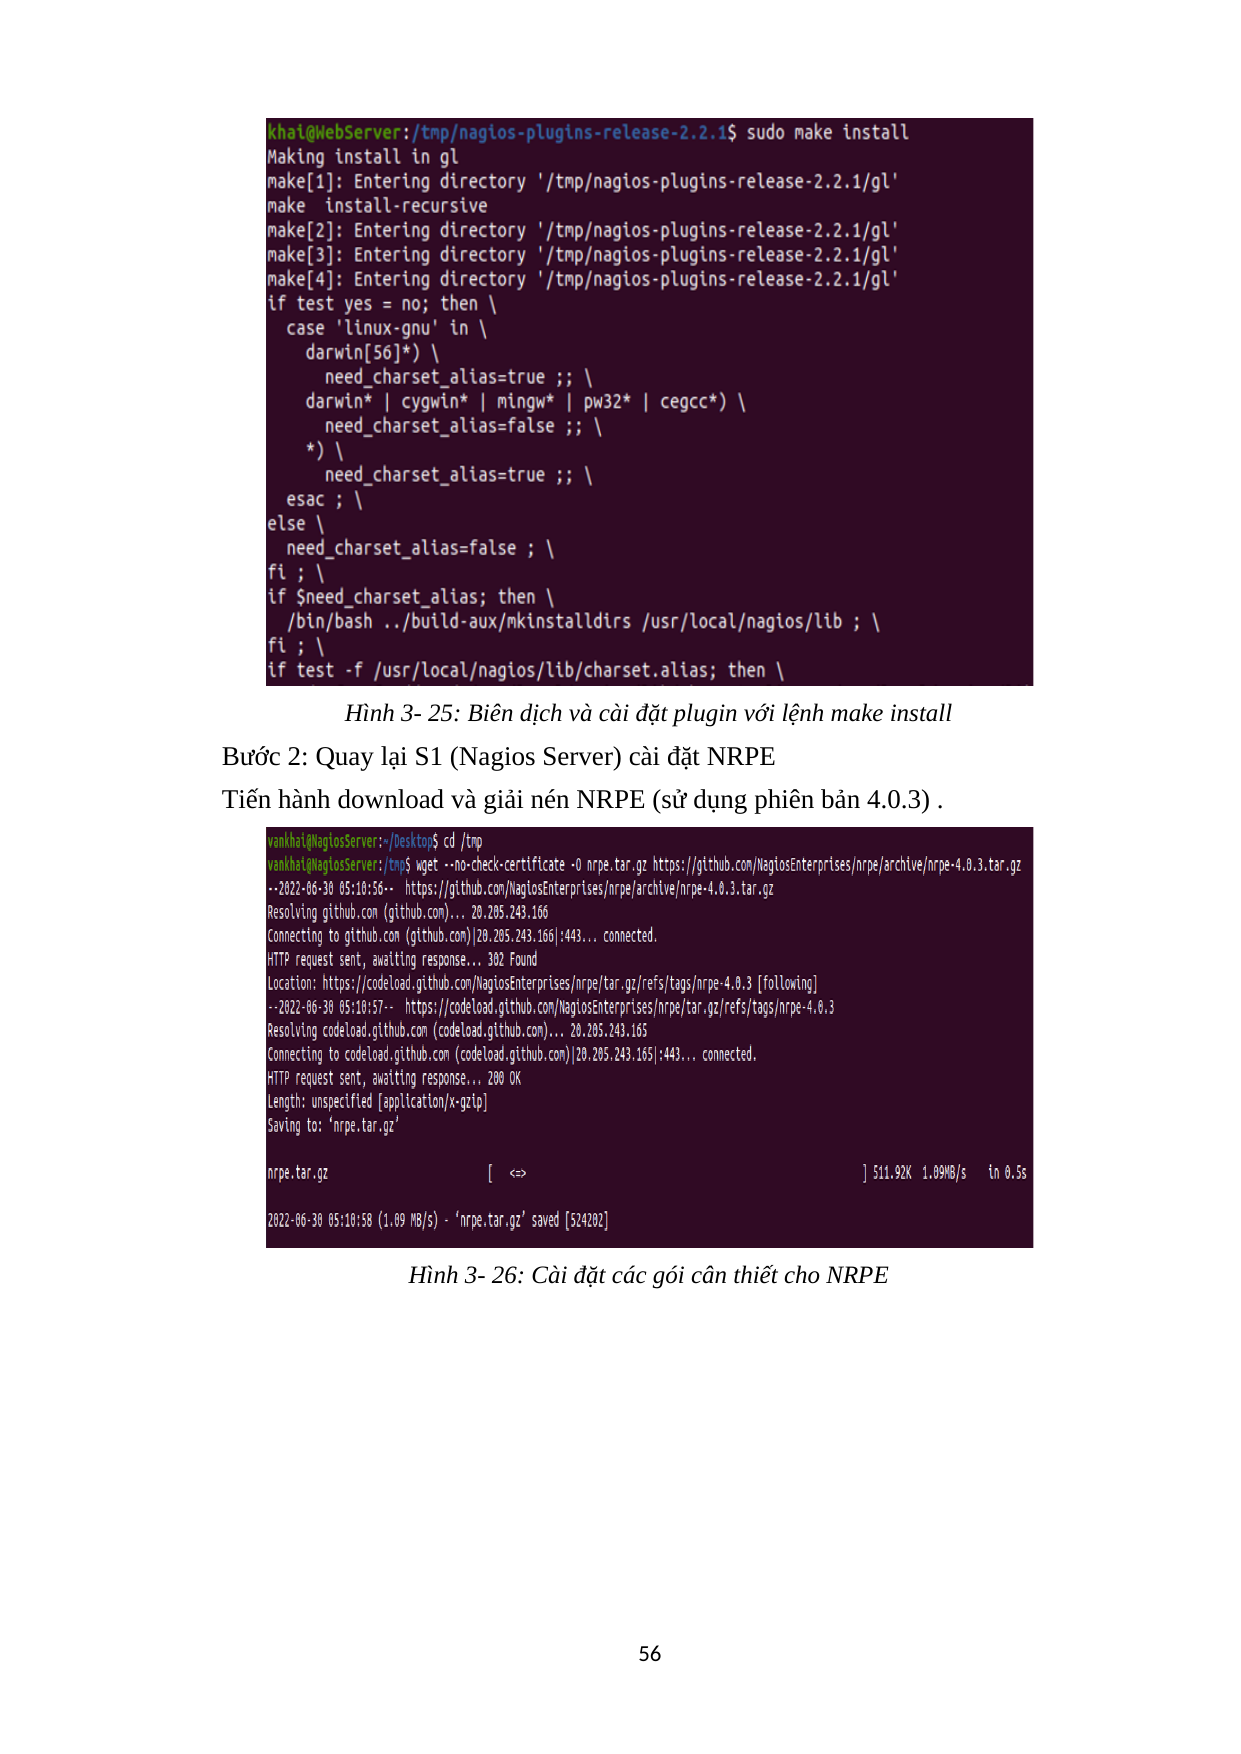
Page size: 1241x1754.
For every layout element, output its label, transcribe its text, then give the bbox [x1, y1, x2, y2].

text Tiến hành download và giải nén NRPE (sử dụng phiên bản 4.0.3) . [177, 783, 1122, 814]
text Hình 3- 25: Biên dịch và cài đặt plugin với lệnh make install [177, 698, 1122, 727]
text Bước 2: Quay lại S1 (Nagios Server) cài đặt NRPE [177, 740, 1122, 771]
text Hình 3- 26: Cài đặt các gói cân thiết cho NRPE [177, 1261, 1122, 1289]
picture [266, 827, 1034, 1248]
picture [266, 118, 1034, 686]
